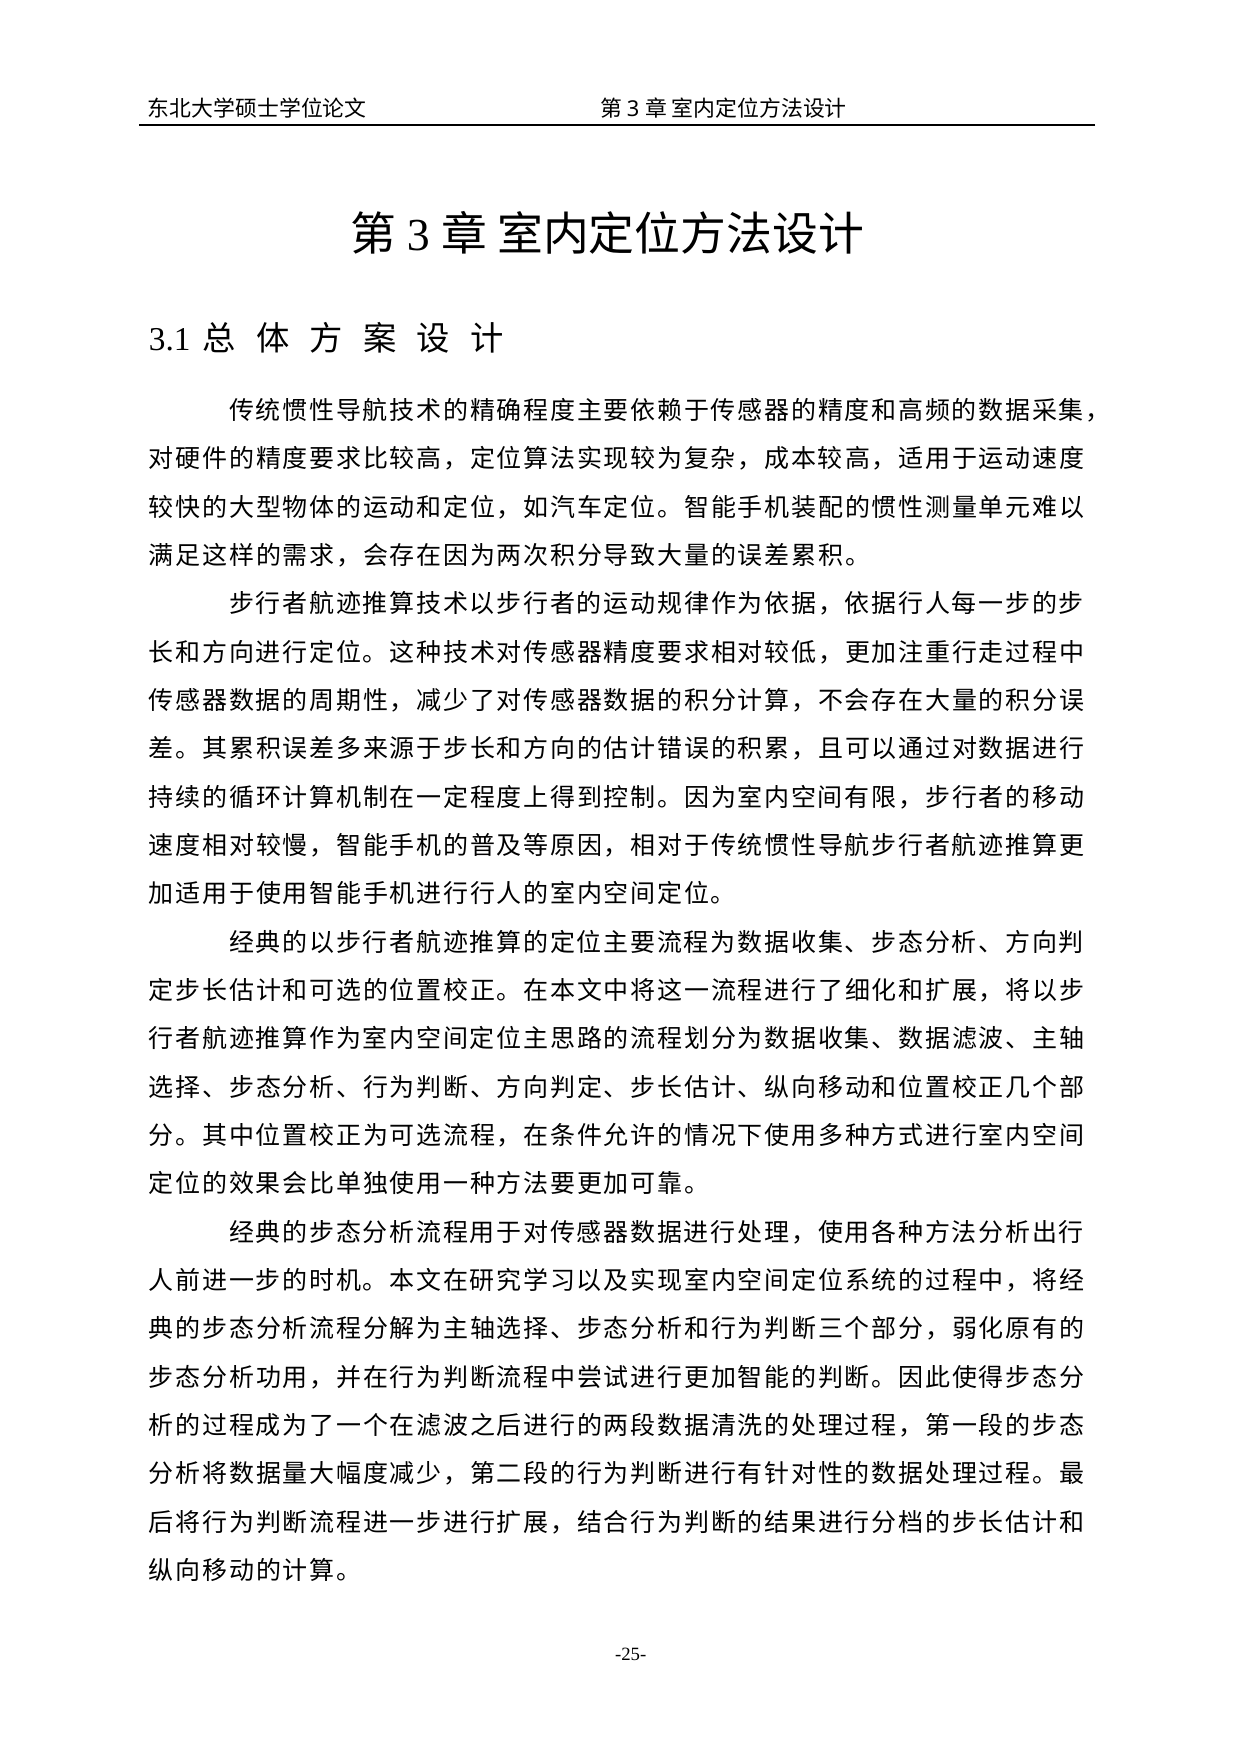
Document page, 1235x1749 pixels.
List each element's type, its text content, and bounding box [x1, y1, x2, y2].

text 传统惯性导航技术的精确程度主要依赖于传感器的精度和高频的数据采集，对硬件的精度要求比较高，定位算法实现较为复杂，成本较高，适用于运动速度较快的大型物体的运动和定位，如汽车定位。智能手机装配的惯性测量单元难以满足这样的需求，会存在因为两次积分导致大量的误差累积。 [149, 384, 1086, 578]
text 经典的步态分析流程用于对传感器数据进行处理，使用各种方法分析出行人前进一步的时机。本文在研究学习以及实现室内空间定位系统的过程中，将经典的步态分析流程分解为主轴选择、步态分析和行为判断三个部分，弱化原有的步态分析功用，并在行为判断流程中尝试进行更加智能的判断。因此使得步态分析的过程成为了一个在滤波之后进行的两段数据清洗的处理过程，第一段的步态分析将数据量大幅度减少，第二段的行为判断进行有针对性的数据处理过程。最后将行为判断流程进一步进行扩展，结合行为判断的结果进行分档的步长估计和纵向移动的计算。 [149, 1206, 1086, 1593]
text 步行者航迹推算技术以步行者的运动规律作为依据，依据行人每一步的步长和方向进行定位。这种技术对传感器精度要求相对较低，更加注重行走过程中传感器数据的周期性，减少了对传感器数据的积分计算，不会存在大量的积分误差。其累积误差多来源于步长和方向的估计错误的积累，且可以通过对数据进行持续的循环计算机制在一定程度上得到控制。因为室内空间有限，步行者的移动速度相对较慢，智能手机的普及等原因，相对于传统惯性导航步行者航迹推算更加适用于使用智能手机进行行人的室内空间定位。 [149, 578, 1086, 916]
subtitle 总体方案设计 [149, 312, 1086, 360]
text 经典的以步行者航迹推算的定位主要流程为数据收集、步态分析、方向判定步长估计和可选的位置校正。在本文中将这一流程进行了细化和扩展，将以步行者航迹推算作为室内空间定位主思路的流程划分为数据收集、数据滤波、主轴选择、步态分析、行为判断、方向判定、步长估计、纵向移动和位置校正几个部分。其中位置校正为可选流程，在条件允许的情况下使用多种方式进行室内空间定位的效果会比单独使用一种方法要更加可靠。 [149, 916, 1086, 1206]
subtitle 室内定位方法设计 [202, 197, 1086, 264]
